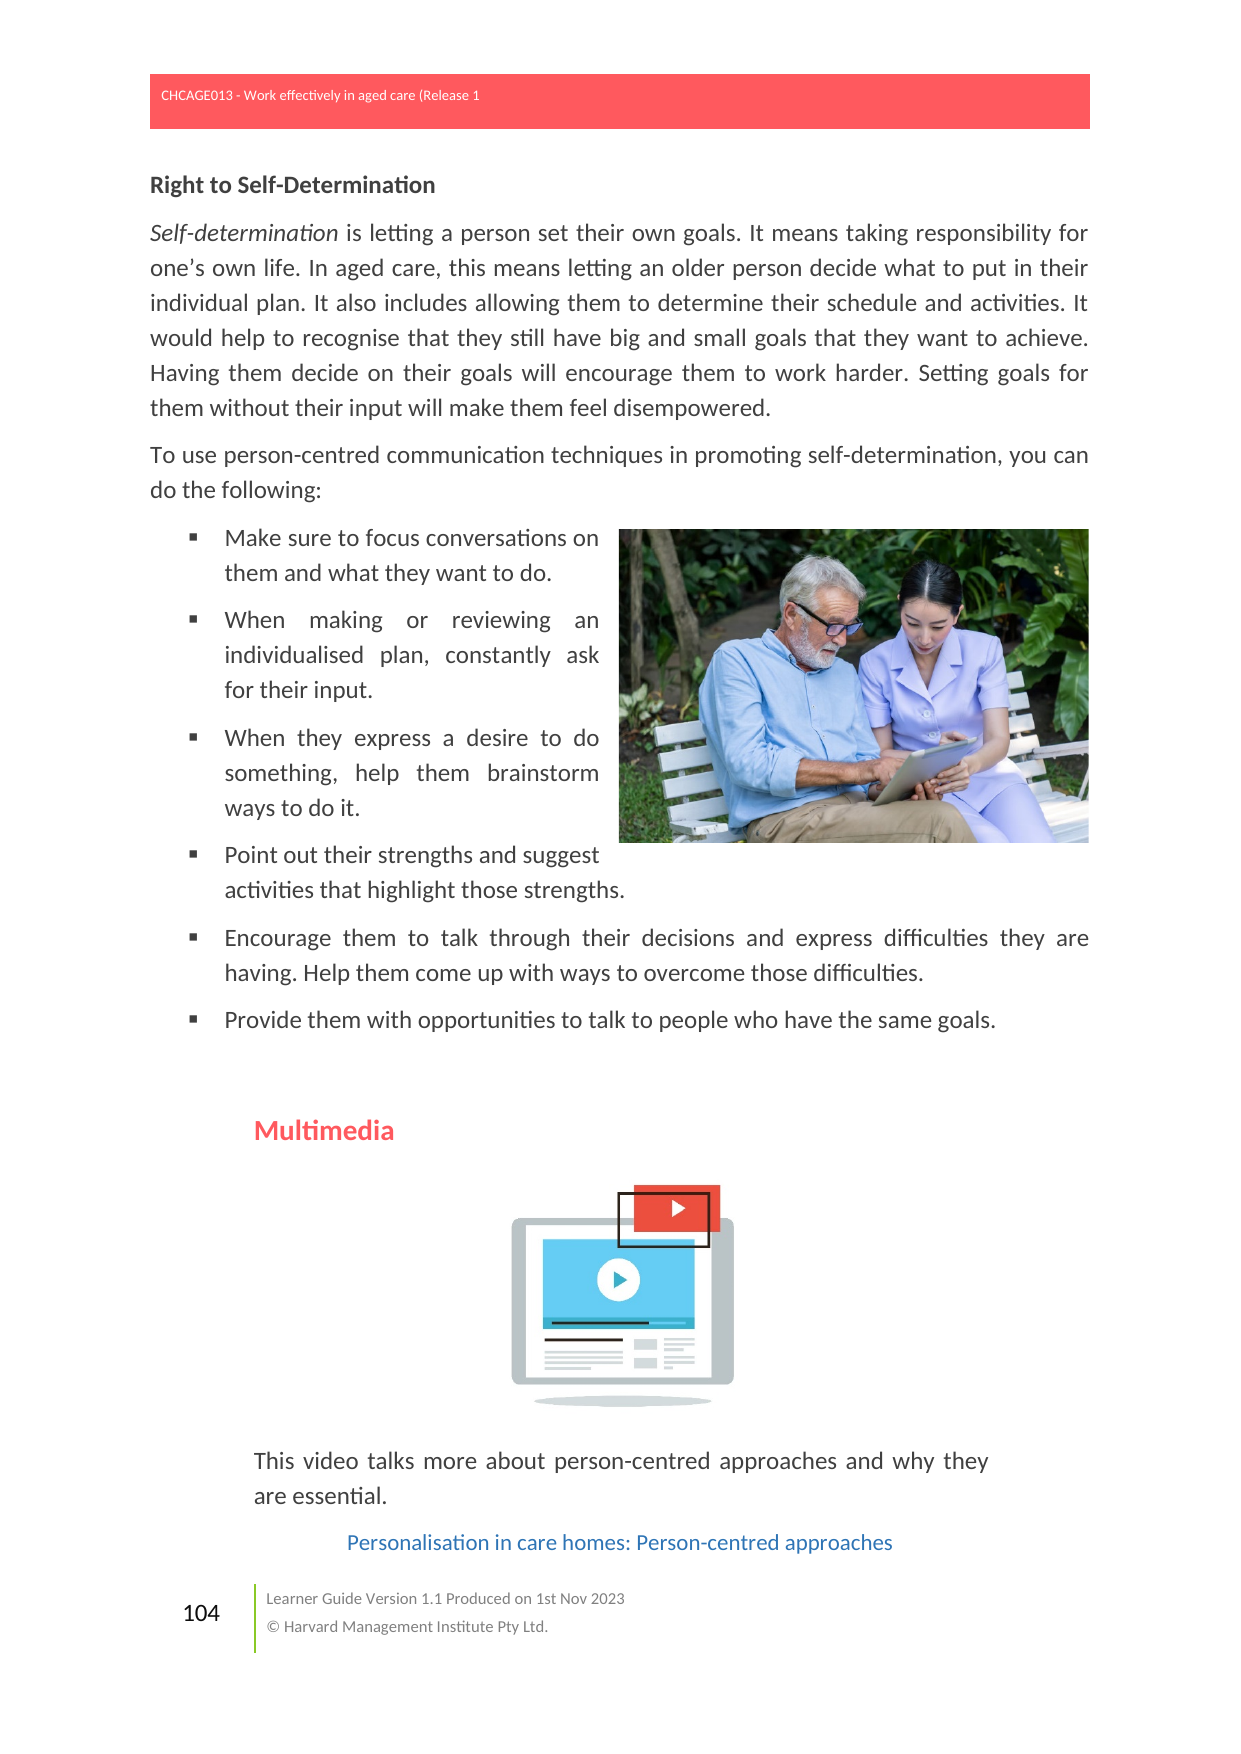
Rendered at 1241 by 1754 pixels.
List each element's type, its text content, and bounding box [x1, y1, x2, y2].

text Right to Self-Determination [150, 169, 1090, 200]
list Make sure to focus conversations on them and what they want to do. [187, 522, 1090, 587]
table_header Multimedia This video talks more about person-centred approaches and why they are essential. Personalisation in care homes: Person-centred approaches [239, 1099, 1001, 1572]
picture [618, 529, 1089, 843]
list When they express a desire to do something, help them brainstorm ways to do it. [187, 722, 618, 822]
list Provide them with opportunities to talk to people who have the same goals. [187, 1004, 1090, 1035]
text Self-determination is letting a person set their own goals. It means taking responsibility for one’s own life. In aged care, this means letting an older person decide what to put in their individual plan. It also includes allowing them to determine their schedule and activities. It would help to recognise that they still have big and small goals that they want to achieve. Having them decide on their goals will encourage them to work harder. Setting goals for them without their input will make them feel disempowered. [150, 217, 1090, 422]
picture [473, 1165, 770, 1429]
list When making or reviewing an individualised plan, constantly ask for their input. [187, 604, 618, 705]
list Point out their strengths and suggest activities that highlight those strengths. [187, 839, 1090, 905]
text To use person-centred communication techniques in promoting self-determination, you can do the following: [150, 439, 1090, 505]
list Encourage them to talk through their decisions and express difficulties they are having. Help them come up with ways to overcome those difficulties. [187, 922, 1090, 987]
